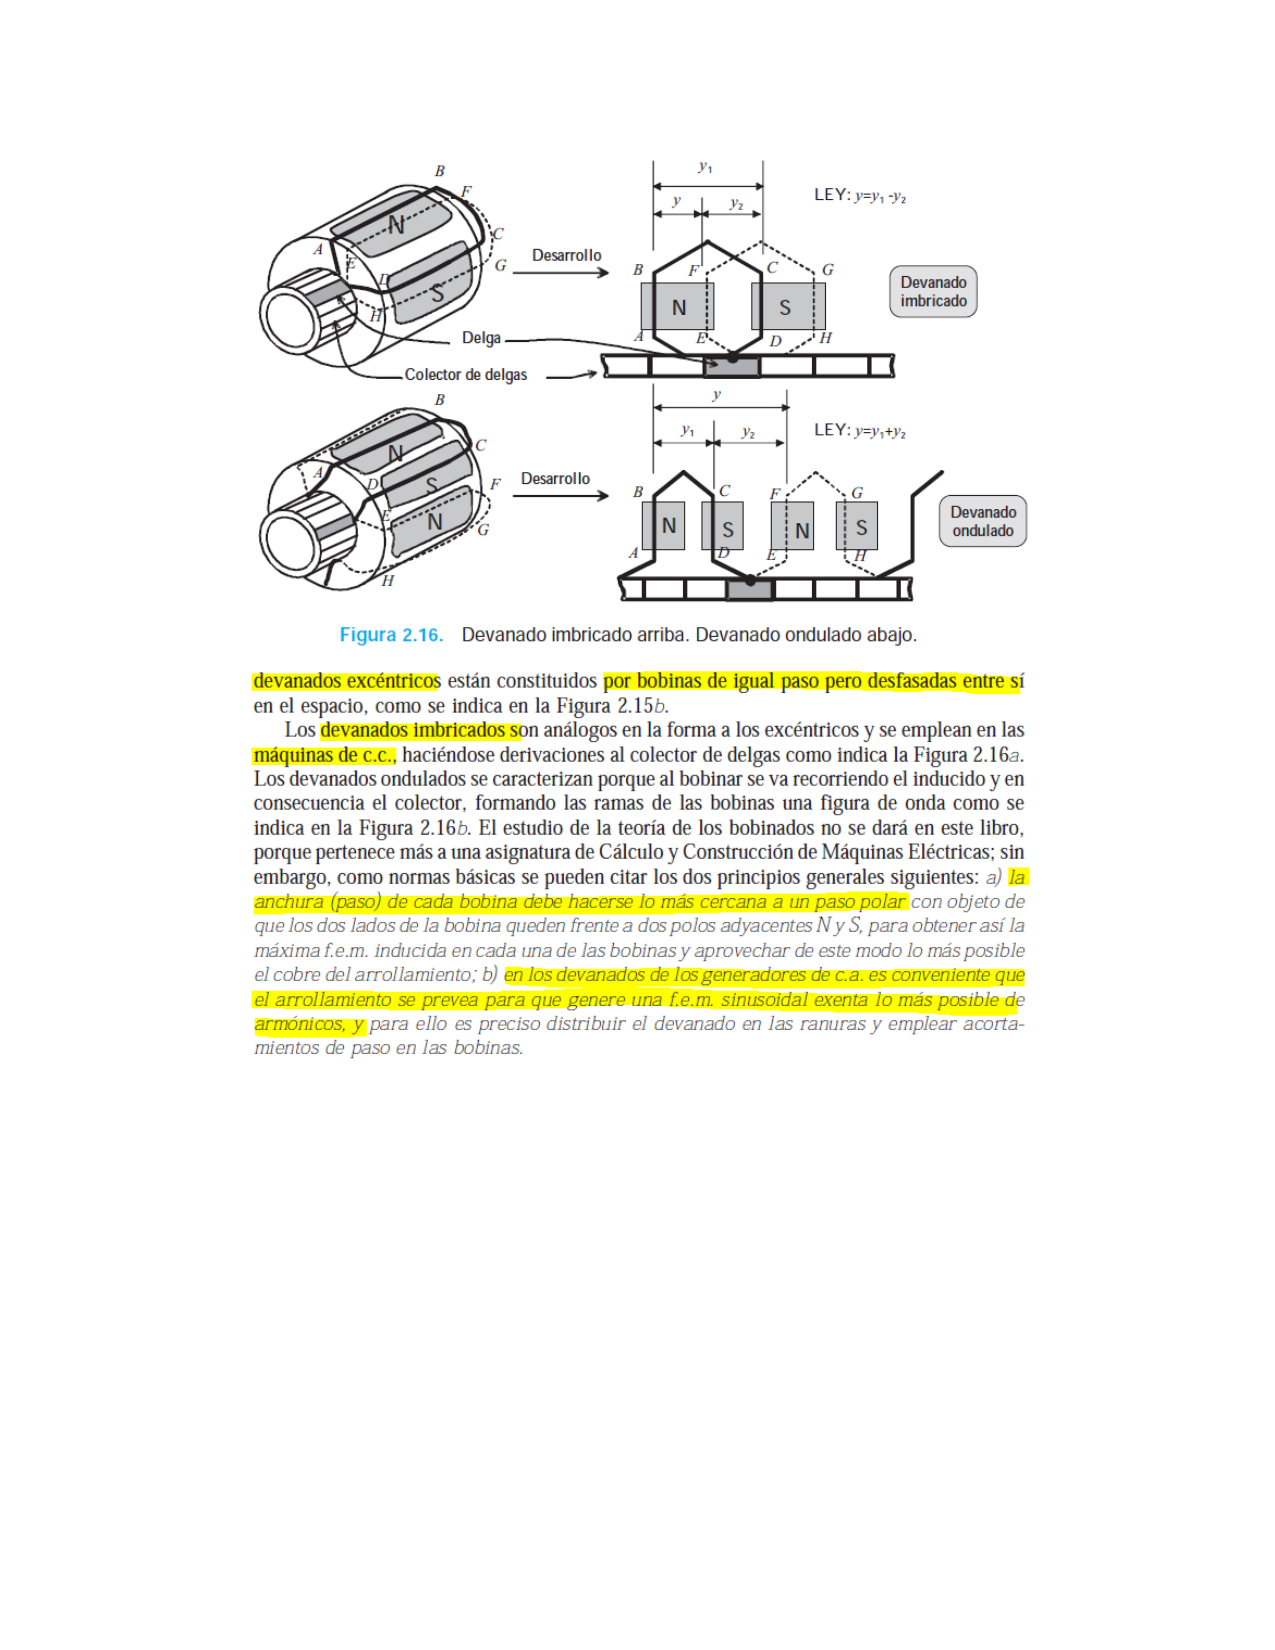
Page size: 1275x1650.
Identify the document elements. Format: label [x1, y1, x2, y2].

picture [245, 668, 1030, 1066]
picture [243, 147, 1032, 650]
